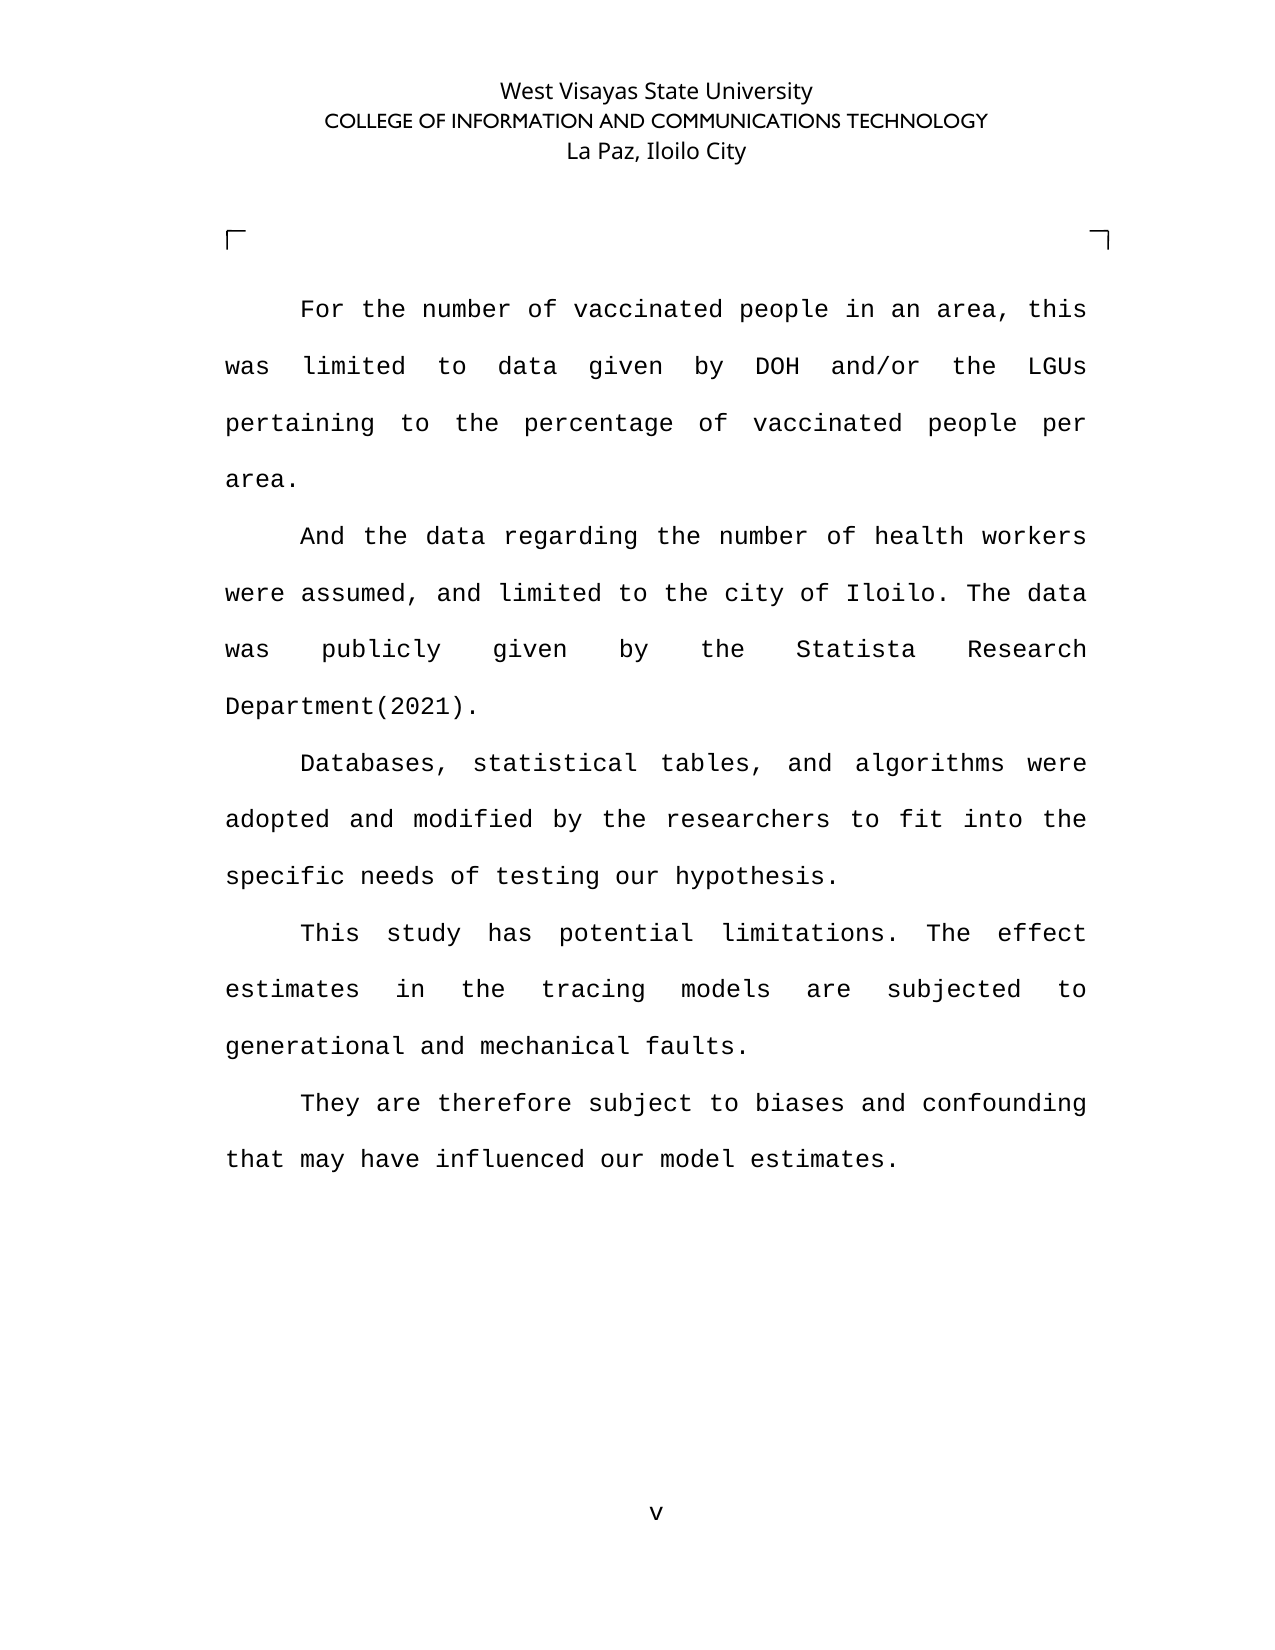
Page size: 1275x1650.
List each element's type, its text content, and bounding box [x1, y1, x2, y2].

text They are therefore subject to biases and confounding that may have influenced our model estimates. [225, 1090, 1087, 1175]
text And the data regarding the number of health workers were assumed, and limited to the city of Iloilo. The data was publicly given by the Statista Research Department(2021). [225, 523, 1087, 722]
text For the number of vaccinated people in an area, this was limited to data given by DOH and/or the LGUs pertaining to the percentage of vaccinated people per area. [225, 297, 1087, 495]
text Databases, statistical tables, and algorithms were adopted and modified by the researchers to fit into the specific needs of testing our hypothesis. [225, 750, 1087, 892]
text This study has potential limitations. The effect estimates in the tracing models are subjected to generational and mechanical faults. [225, 920, 1087, 1062]
